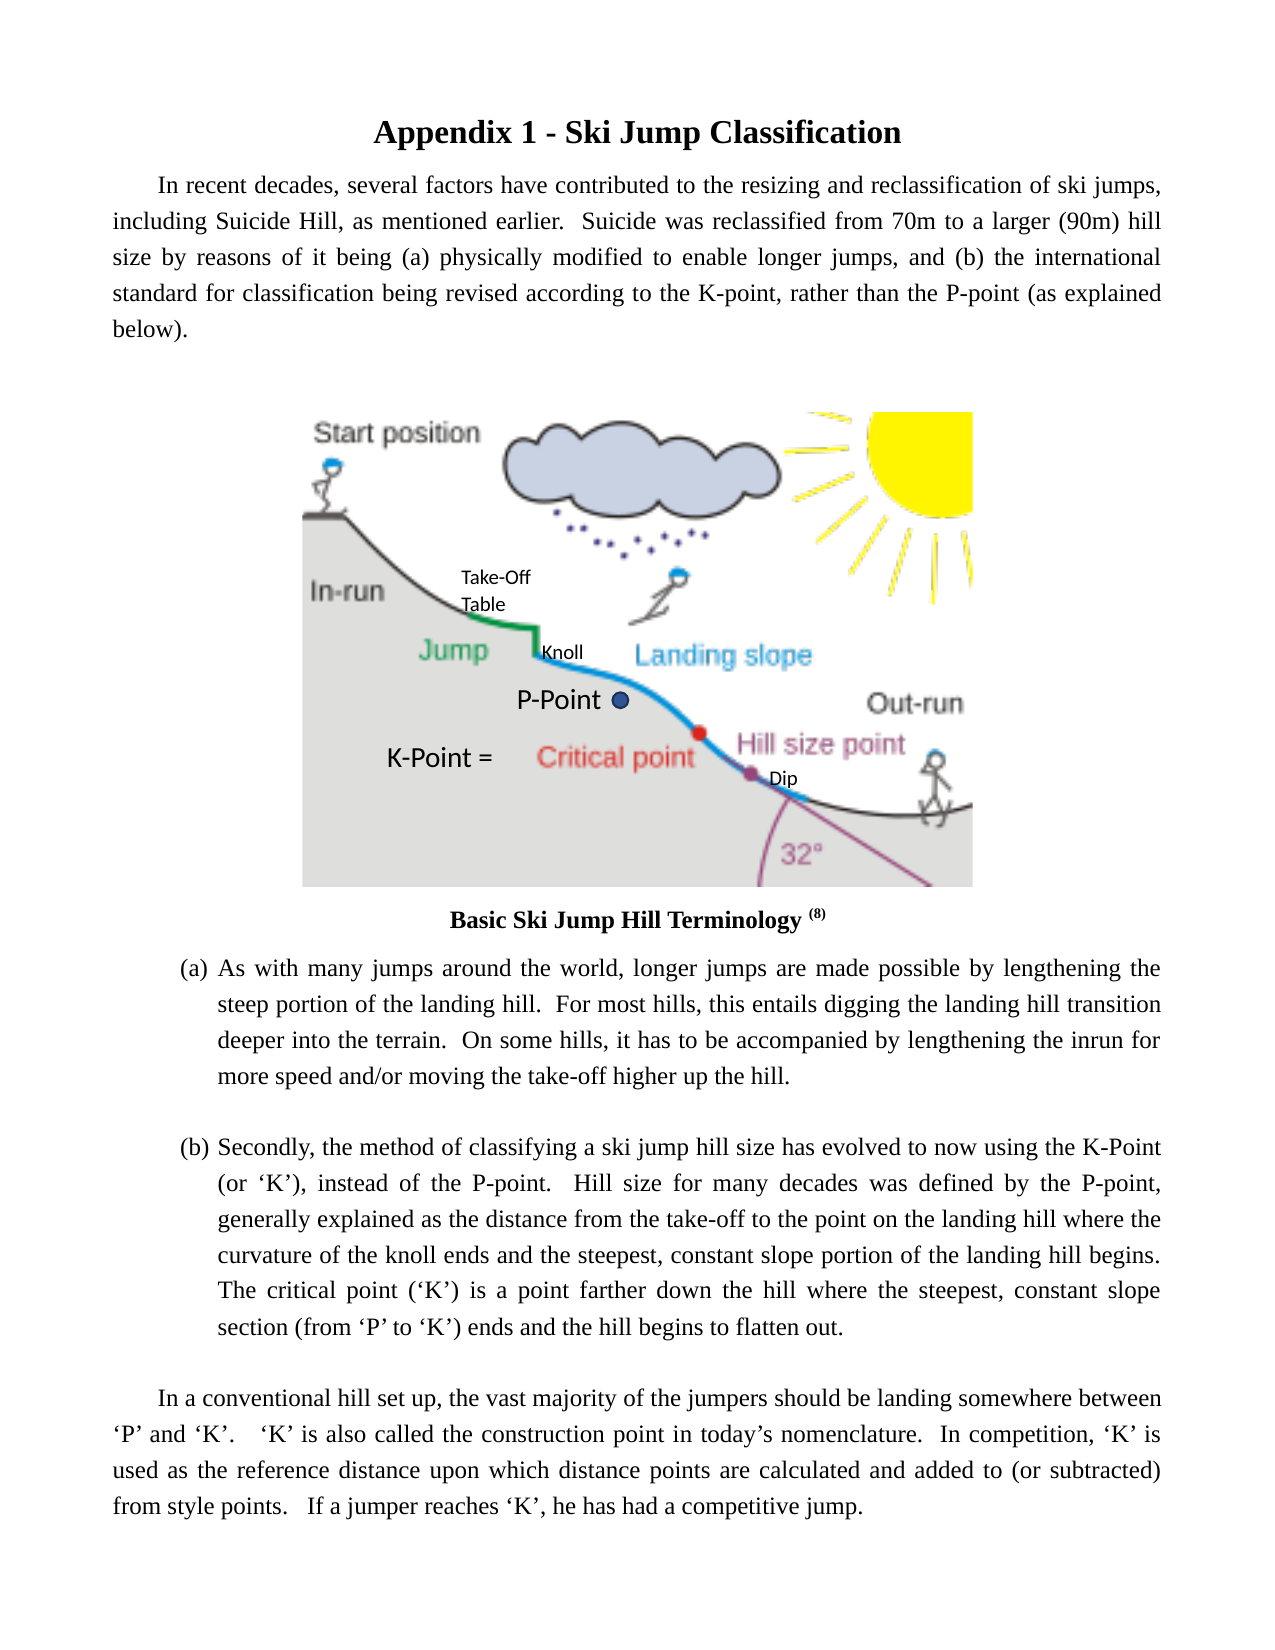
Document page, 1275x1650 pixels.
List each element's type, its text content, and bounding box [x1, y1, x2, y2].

text Basic Ski Jump Hill Terminology (8) [112, 905, 1162, 934]
picture [302, 412, 973, 887]
list Secondly, the method of classifying a ski jump hill size has evolved to now using the K-Point (or ‘K’), instead of the P-point. Hill size for many decades was defined by the P-point, generally explained as the distance from the take-off to the point on the landing hill where the curvature of the knoll ends and the steepest, constant slope portion of the landing hill begins. The critical point (‘K’) is a point farther down the hill where the steepest, constant slope section (from ‘P’ to ‘K’) ends and the hill begins to flatten out. [180, 1132, 1162, 1340]
text Appendix 1 - Ski Jump Classification [112, 112, 1162, 151]
list As with many jumps around the world, longer jumps are made possible by lengthening the steep portion of the landing hill. For most hills, this entails digging the landing hill transition deeper into the terrain. On some hills, it has to be accompanied by lengthening the inrun for more speed and/or moving the take-off higher up the hill. [180, 953, 1162, 1090]
list In a conventional hill set up, the vast majority of the jumpers should be landing somewhere between ‘P’ and ‘K’. ‘K’ is also called the construction point in today’s nomenclature. In competition, ‘K’ is used as the reference distance upon which distance points are calculated and added to (or subtracted) from style points. If a jumper reaches ‘K’, he has had a competitive jump. [112, 1383, 1162, 1520]
text In recent decades, several factors have contributed to the resizing and reclassification of ski jumps, including Suicide Hill, as mentioned earlier. Suicide was reclassified from 70m to a larger (90m) hill size by reasons of it being (a) physically modified to enable longer jumps, and (b) the international standard for classification being revised according to the K-point, rather than the P-point (as explained below). [112, 171, 1162, 343]
